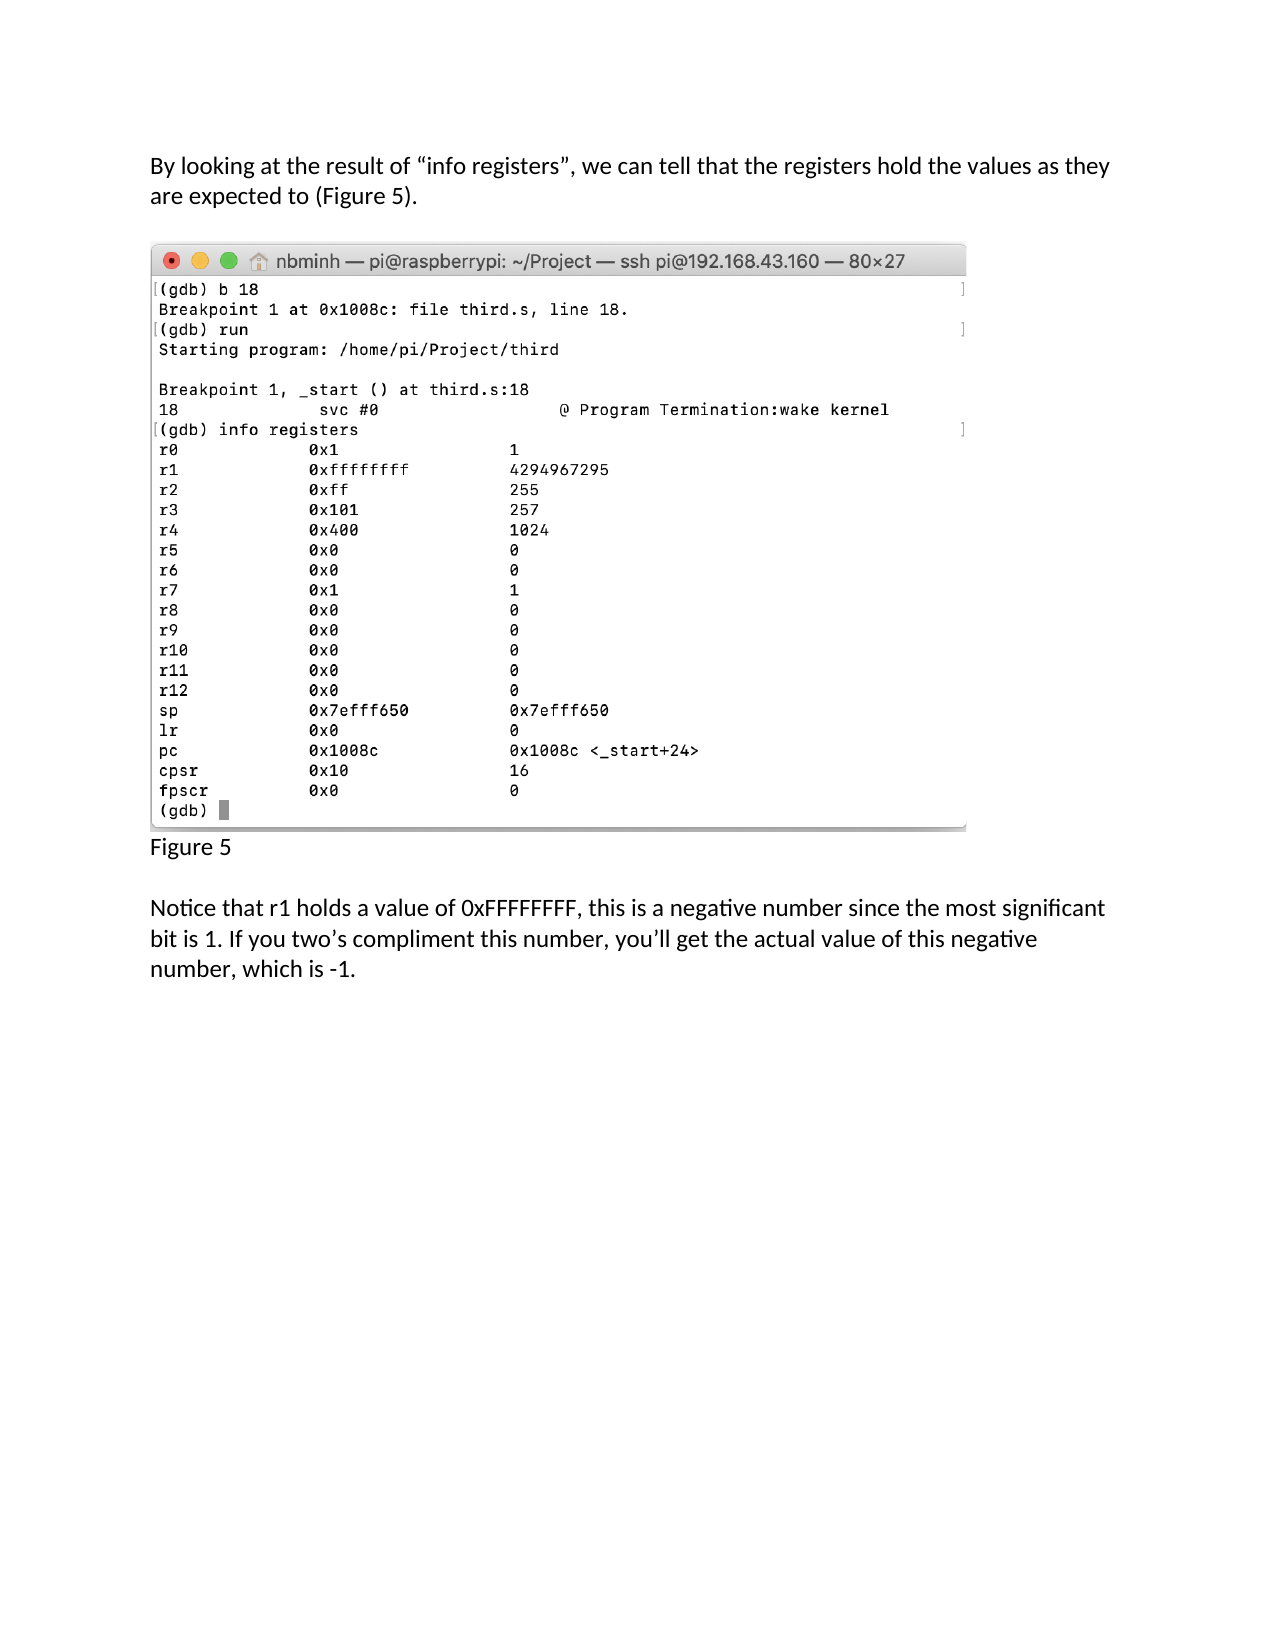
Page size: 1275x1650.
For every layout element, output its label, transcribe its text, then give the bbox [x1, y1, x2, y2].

text By looking at the result of “info registers”, we can tell that the registers hold the values as they are expected to (Figure 5). [150, 150, 1125, 211]
text Figure 5 [150, 831, 1125, 862]
text Notice that r1 holds a value of 0xFFFFFFFF, this is a negative number since the most significant bit is 1. If you two’s compliment this number, you’ll get the actual value of this negative number, which is -1. [150, 892, 1125, 984]
picture [150, 241, 967, 832]
